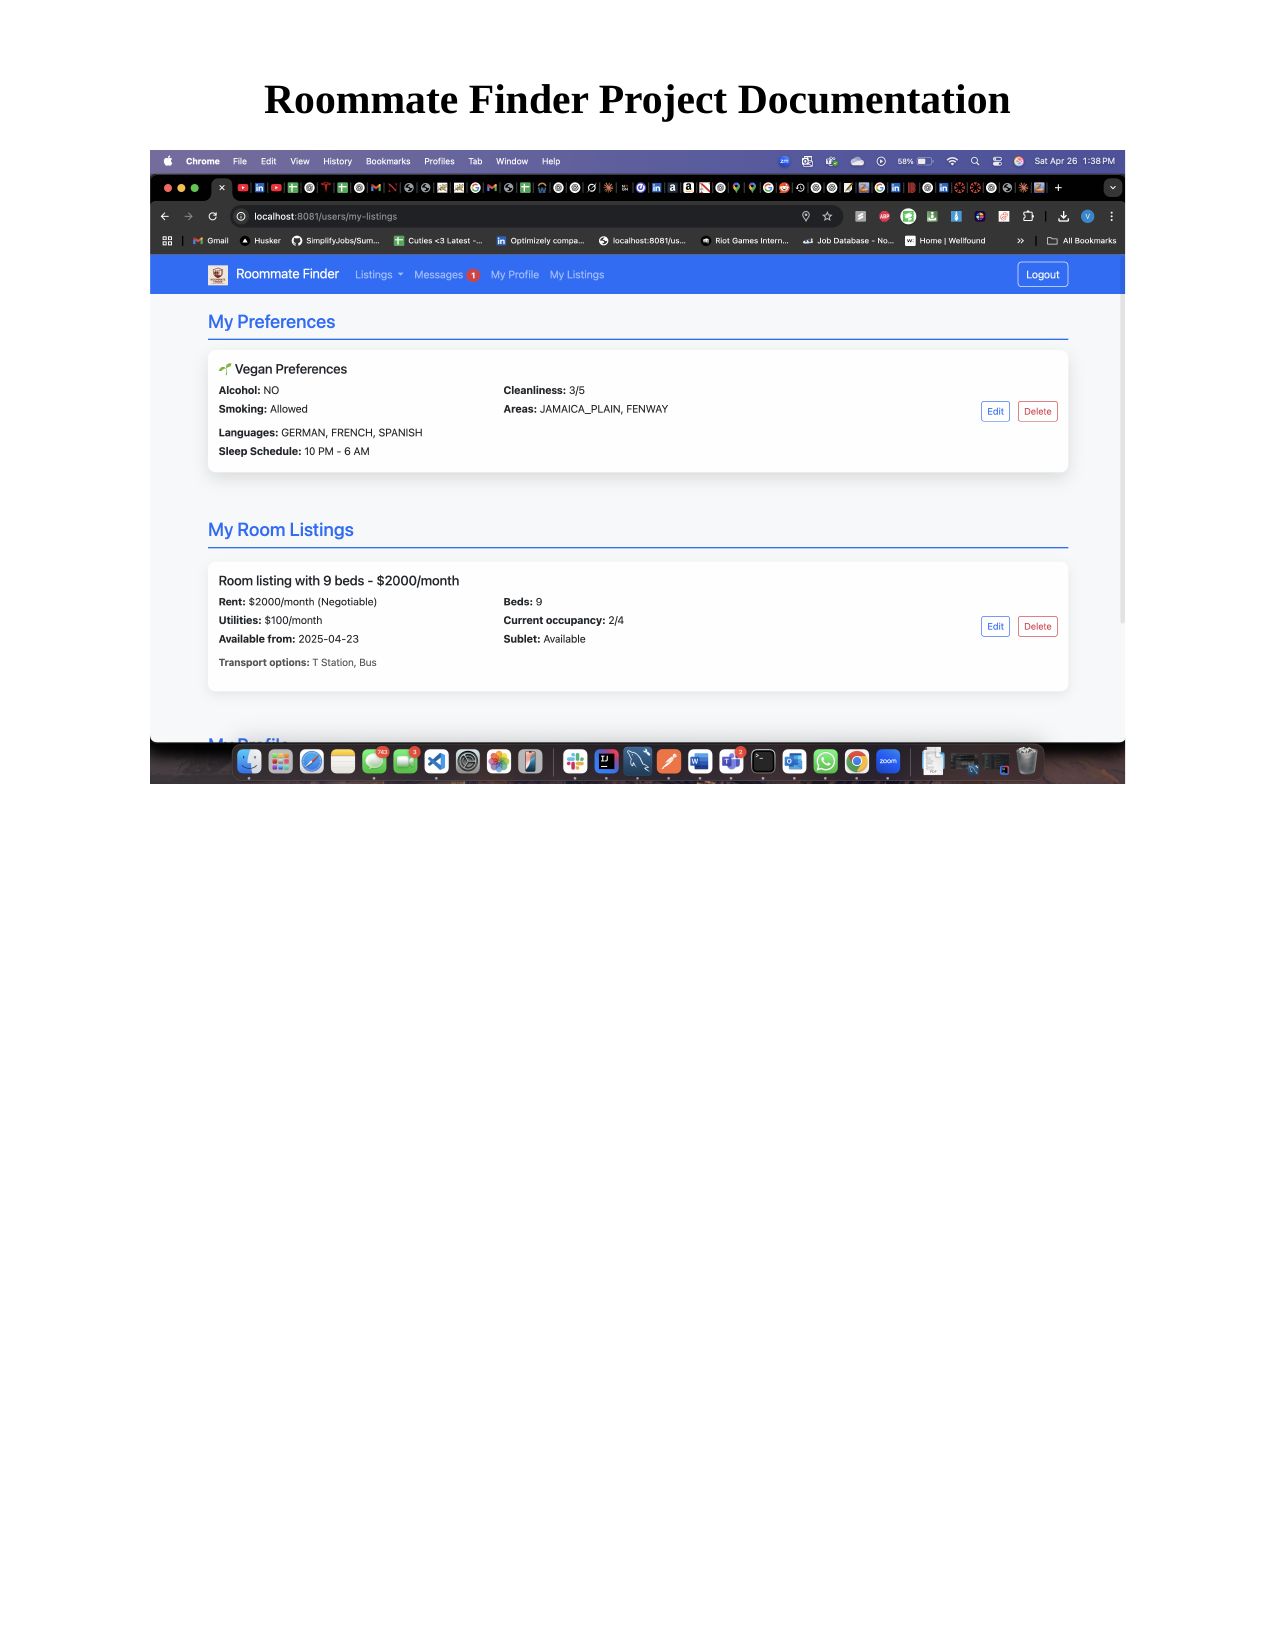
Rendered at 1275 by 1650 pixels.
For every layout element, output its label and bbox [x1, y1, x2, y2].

picture [150, 150, 1125, 784]
